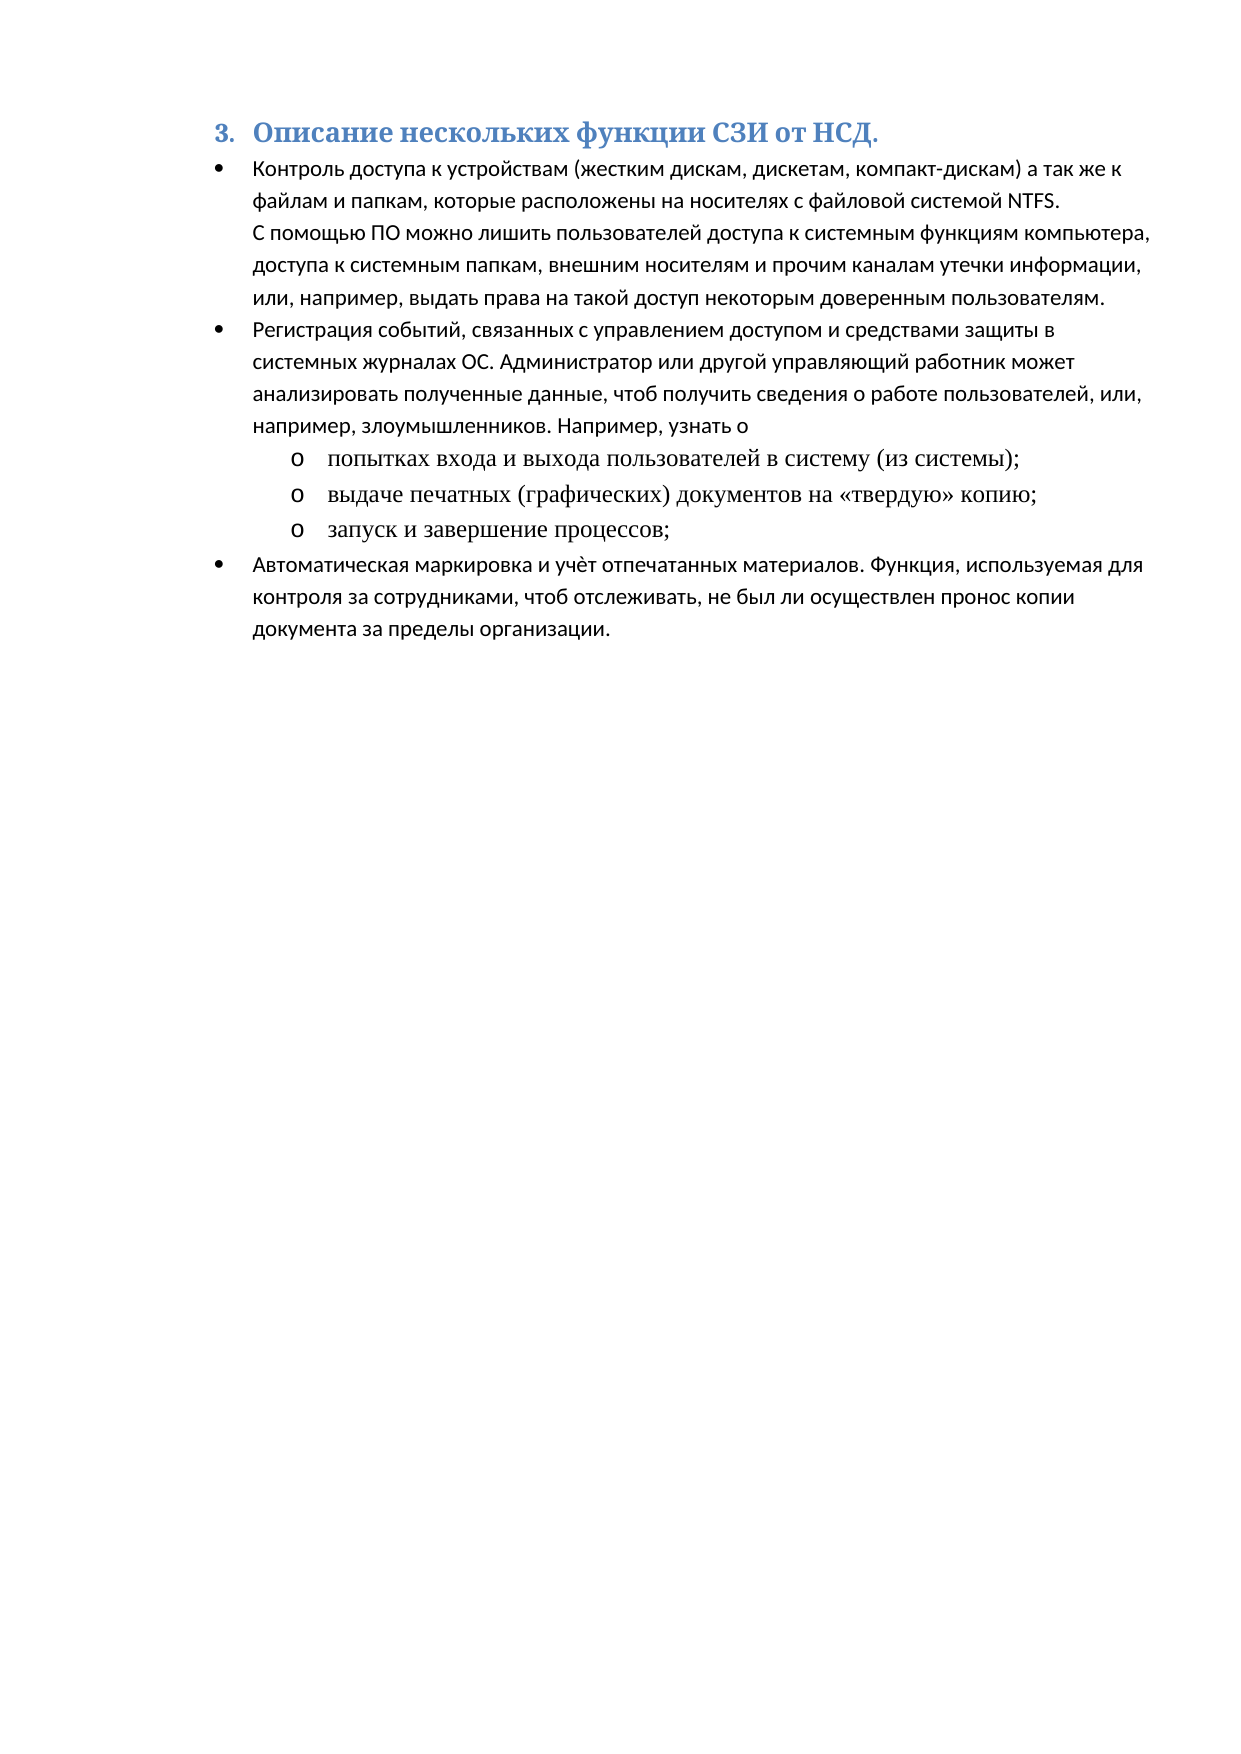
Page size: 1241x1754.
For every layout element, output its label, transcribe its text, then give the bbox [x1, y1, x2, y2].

list выдаче печатных (графических) документов на «твердую» копию; [290, 479, 1152, 510]
list запуск и завершение процессов; [290, 514, 1152, 545]
list Автоматическая маркировка и учѐт отпечатанных материалов. Функция, используемая для контроля за сотрудниками, чтоб отслеживать, не был ли осуществлен пронос копии документа за пределы организации. [215, 550, 1152, 642]
list Контроль доступа к устройствам (жестким дискам, дискетам, компакт-дискам) а так же к файлам и папкам, которые расположены на носителях с файловой системой NTFS. С помощью ПО можно лишить пользователей доступа к системным функциям компьютера, доступа к системным папкам, внешним носителям и прочим каналам утечки информации, или, например, выдать права на такой доступ некоторым доверенным пользователям. [215, 154, 1152, 311]
list Регистрация событий, связанных с управлением доступом и средствами защиты в системных журналах ОС. Администратор или другой управляющий работник может анализировать полученные данные, чтоб получить сведения о работе пользователей, или, например, злоумышленников. Например, узнать о [215, 315, 1152, 439]
list попытках входа и выхода пользователей в систему (из системы); [290, 443, 1152, 474]
subtitle Описание нескольких функции СЗИ от НСД. [215, 118, 1152, 149]
